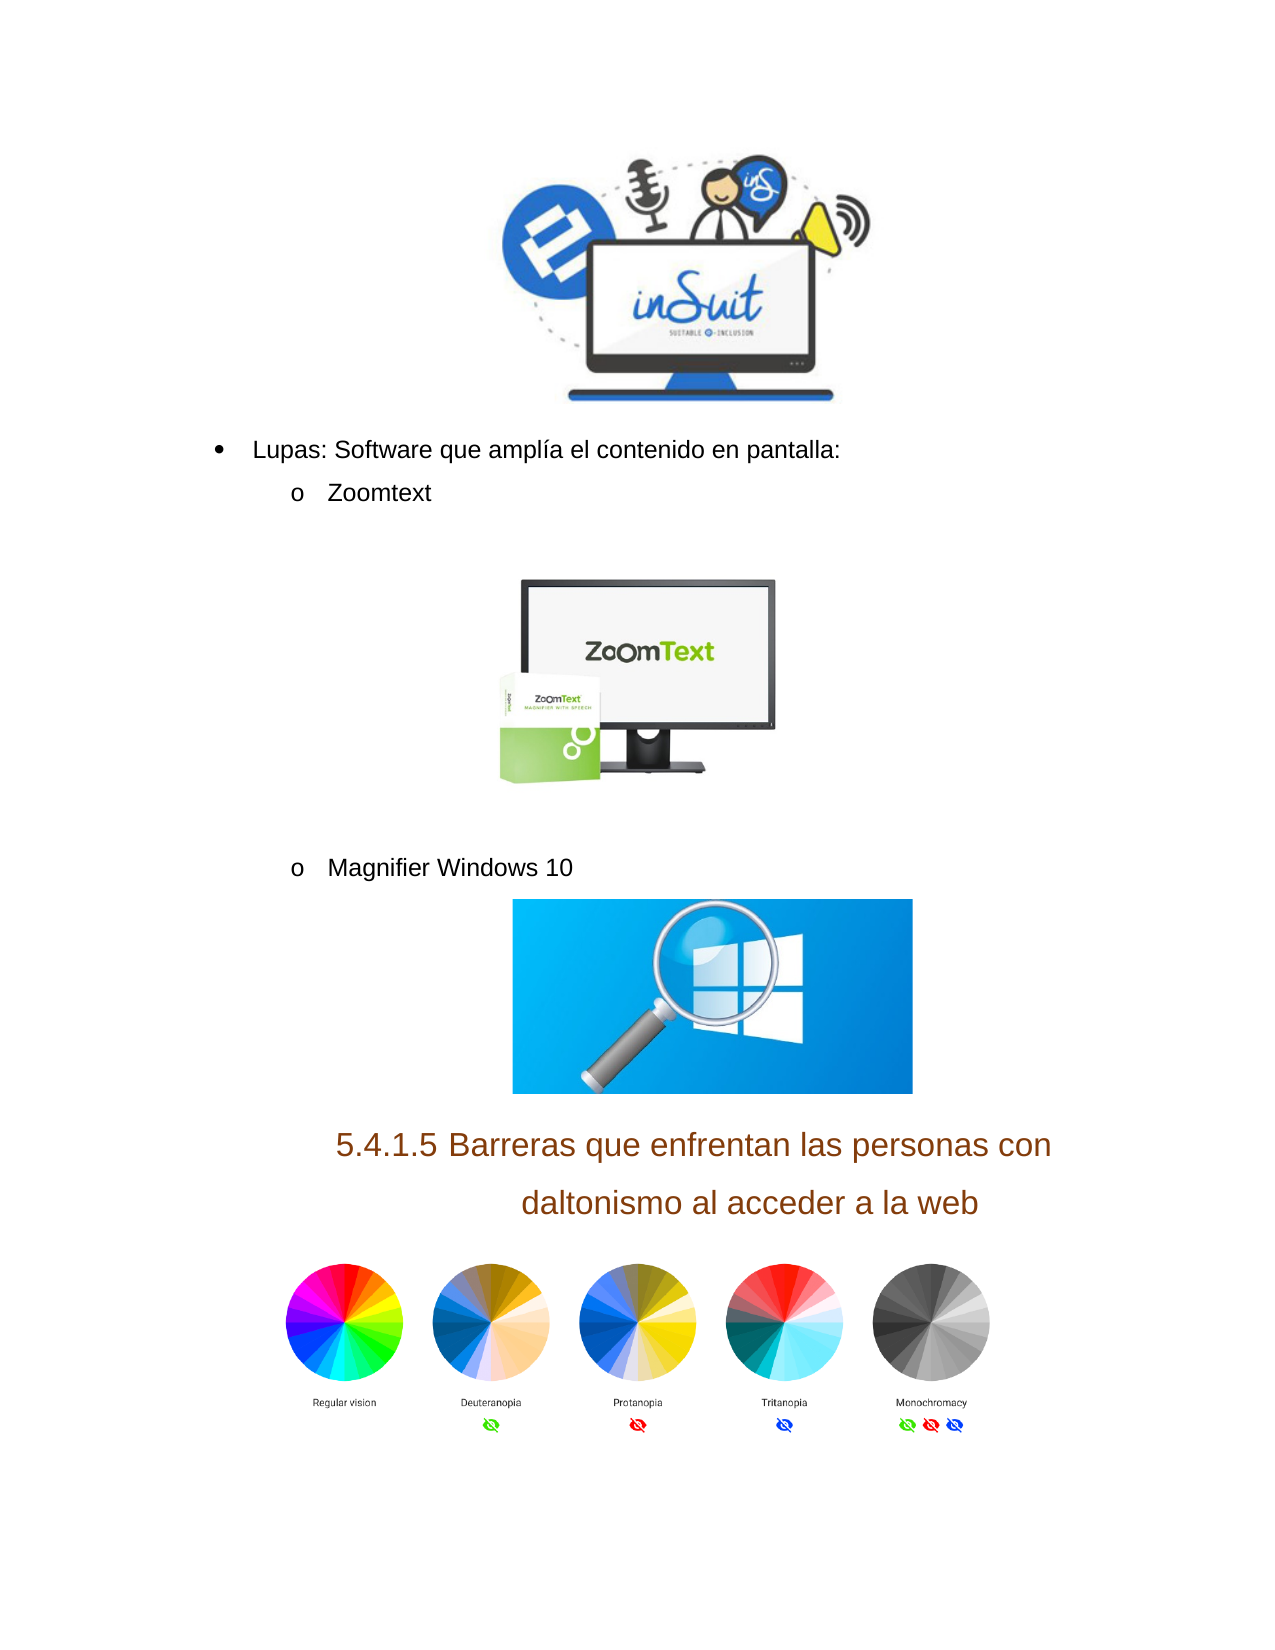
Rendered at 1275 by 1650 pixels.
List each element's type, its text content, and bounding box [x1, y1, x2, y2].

subtitle Barreras que enfrentan las personas con daltonismo al acceder a la web [290, 1125, 1098, 1221]
picture [496, 541, 779, 823]
picture [581, 899, 913, 1094]
picture [483, 147, 904, 404]
list Magnifier Windows 10 [290, 853, 1098, 884]
picture [262, 1240, 1013, 1456]
list Zoomtext [290, 478, 1098, 509]
list Lupas: Software que amplía el contenido en pantalla: [215, 435, 1098, 464]
